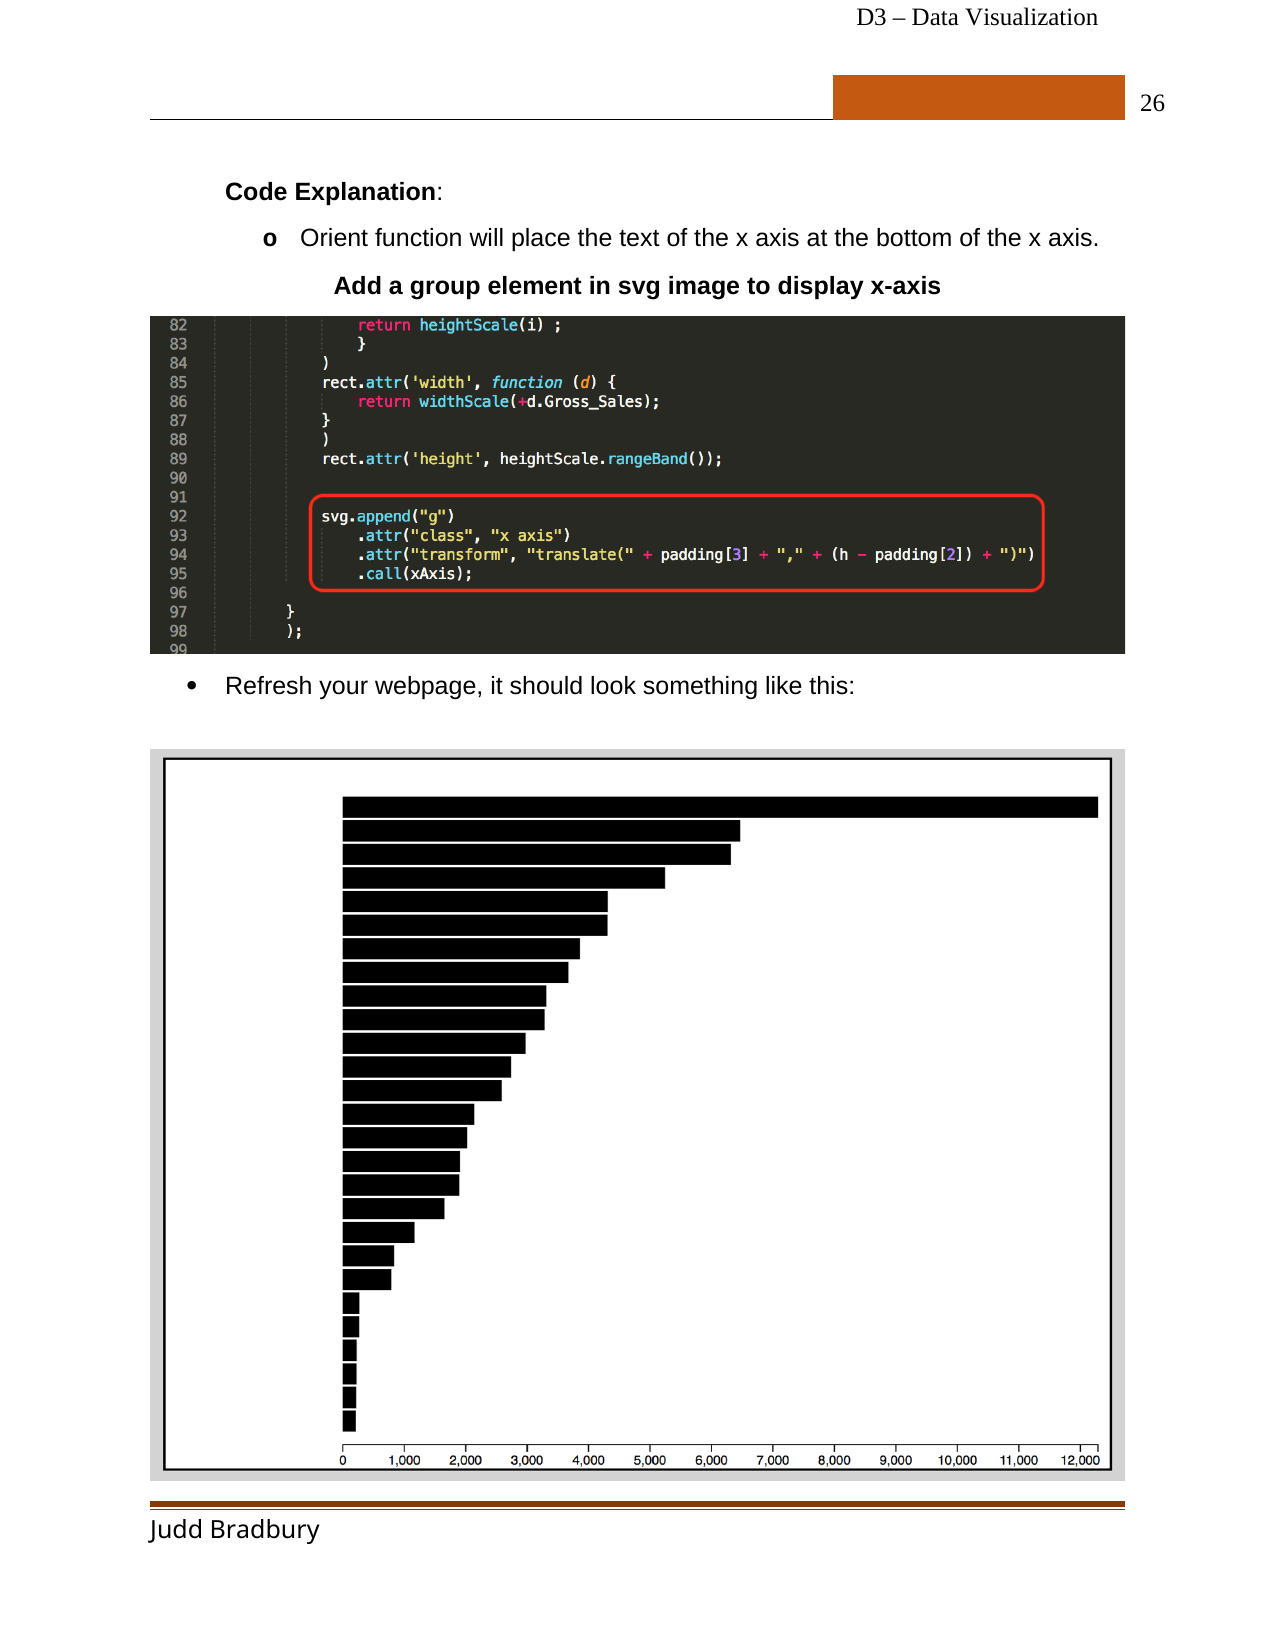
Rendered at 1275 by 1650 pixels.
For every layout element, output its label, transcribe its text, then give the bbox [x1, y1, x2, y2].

list Orient function will place the text of the x axis at the bottom of the x axis. [262, 223, 1125, 254]
title Add a group element in svg image to display x-axis [150, 271, 1125, 299]
picture [150, 316, 1125, 654]
list Refresh your webpage, it should look something like this: [187, 671, 1125, 700]
picture [150, 749, 1125, 1481]
text Code Explanation: [150, 177, 1125, 206]
